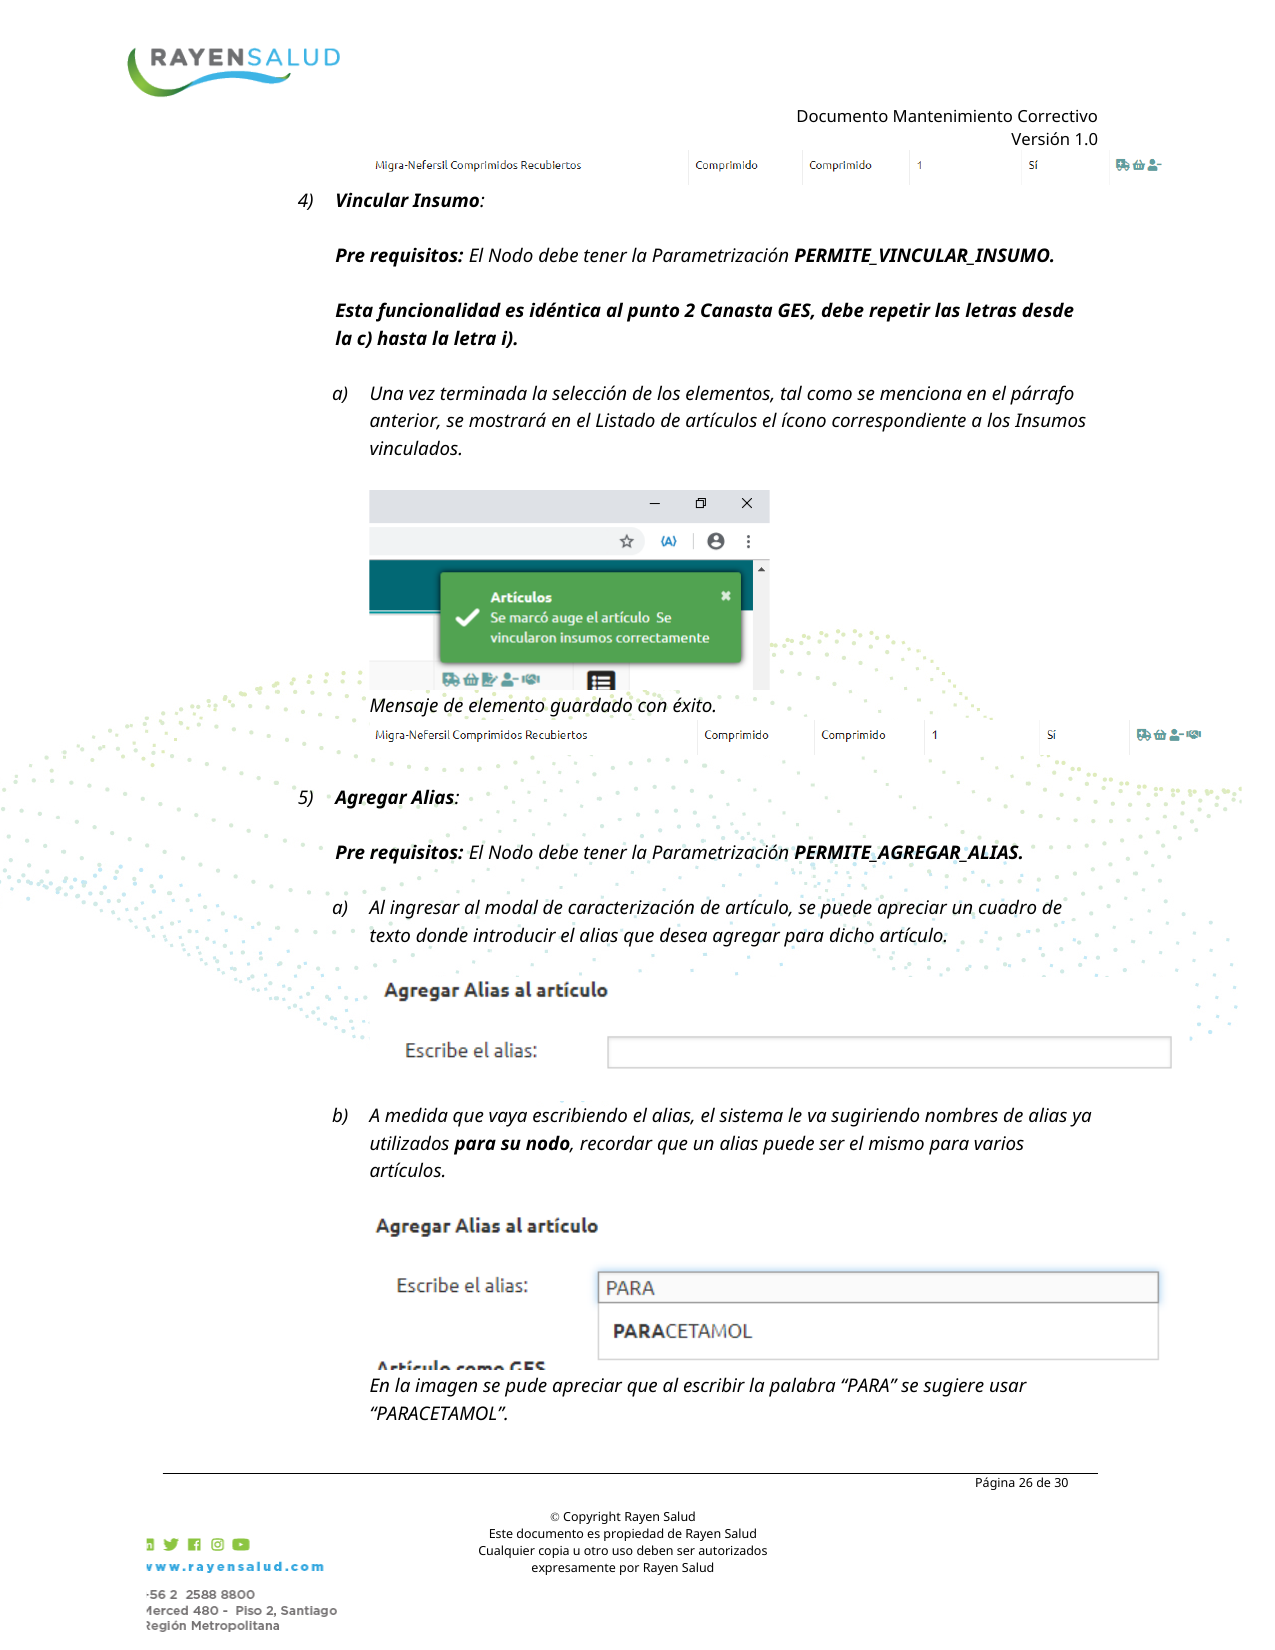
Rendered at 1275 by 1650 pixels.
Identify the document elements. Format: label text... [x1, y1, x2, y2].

picture [116, 33, 349, 107]
list Una vez terminada la selección de los elementos, tal como se menciona en el párrafo anterior, se mostrará en el Listado de artículos el ícono correspondiente a los Insumos vinculados. [332, 380, 1098, 460]
list Vincular Insumo: [298, 187, 1098, 213]
list Mensaje de elemento guardado con éxito. [369, 692, 1098, 718]
list A medida que vaya escribiendo el alias, el sistema le va sugiriendo nombres de alias ya utilizados para su nodo, recordar que un alias puede ser el mismo para varios artículos. [332, 1103, 1098, 1183]
picture [369, 150, 1174, 185]
list En la imagen se pude apreciar que al escribir la palabra “PARA” se sugiere usar “PARACETAMOL”. [369, 1372, 1098, 1425]
picture [369, 1212, 1173, 1370]
list Esta funcionalidad es idéntica al punto 2 Canasta GES, debe repetir las letras desde la c) hasta la letra i). [335, 297, 1098, 350]
list Agregar Alias: [298, 784, 1098, 810]
picture [0, 490, 1242, 1124]
list Pre requisitos: El Nodo debe tener la Parametrización PERMITE_AGREGAR_ALIAS. [335, 839, 1098, 865]
picture [146, 1534, 342, 1633]
list Pre requisitos: El Nodo debe tener la Parametrización PERMITE_VINCULAR_INSUMO. [335, 242, 1098, 268]
list Al ingresar al modal de caracterización de artículo, se puede apreciar un cuadro de texto donde introducir el alias que desea agregar para dicho artículo. [332, 894, 1098, 947]
